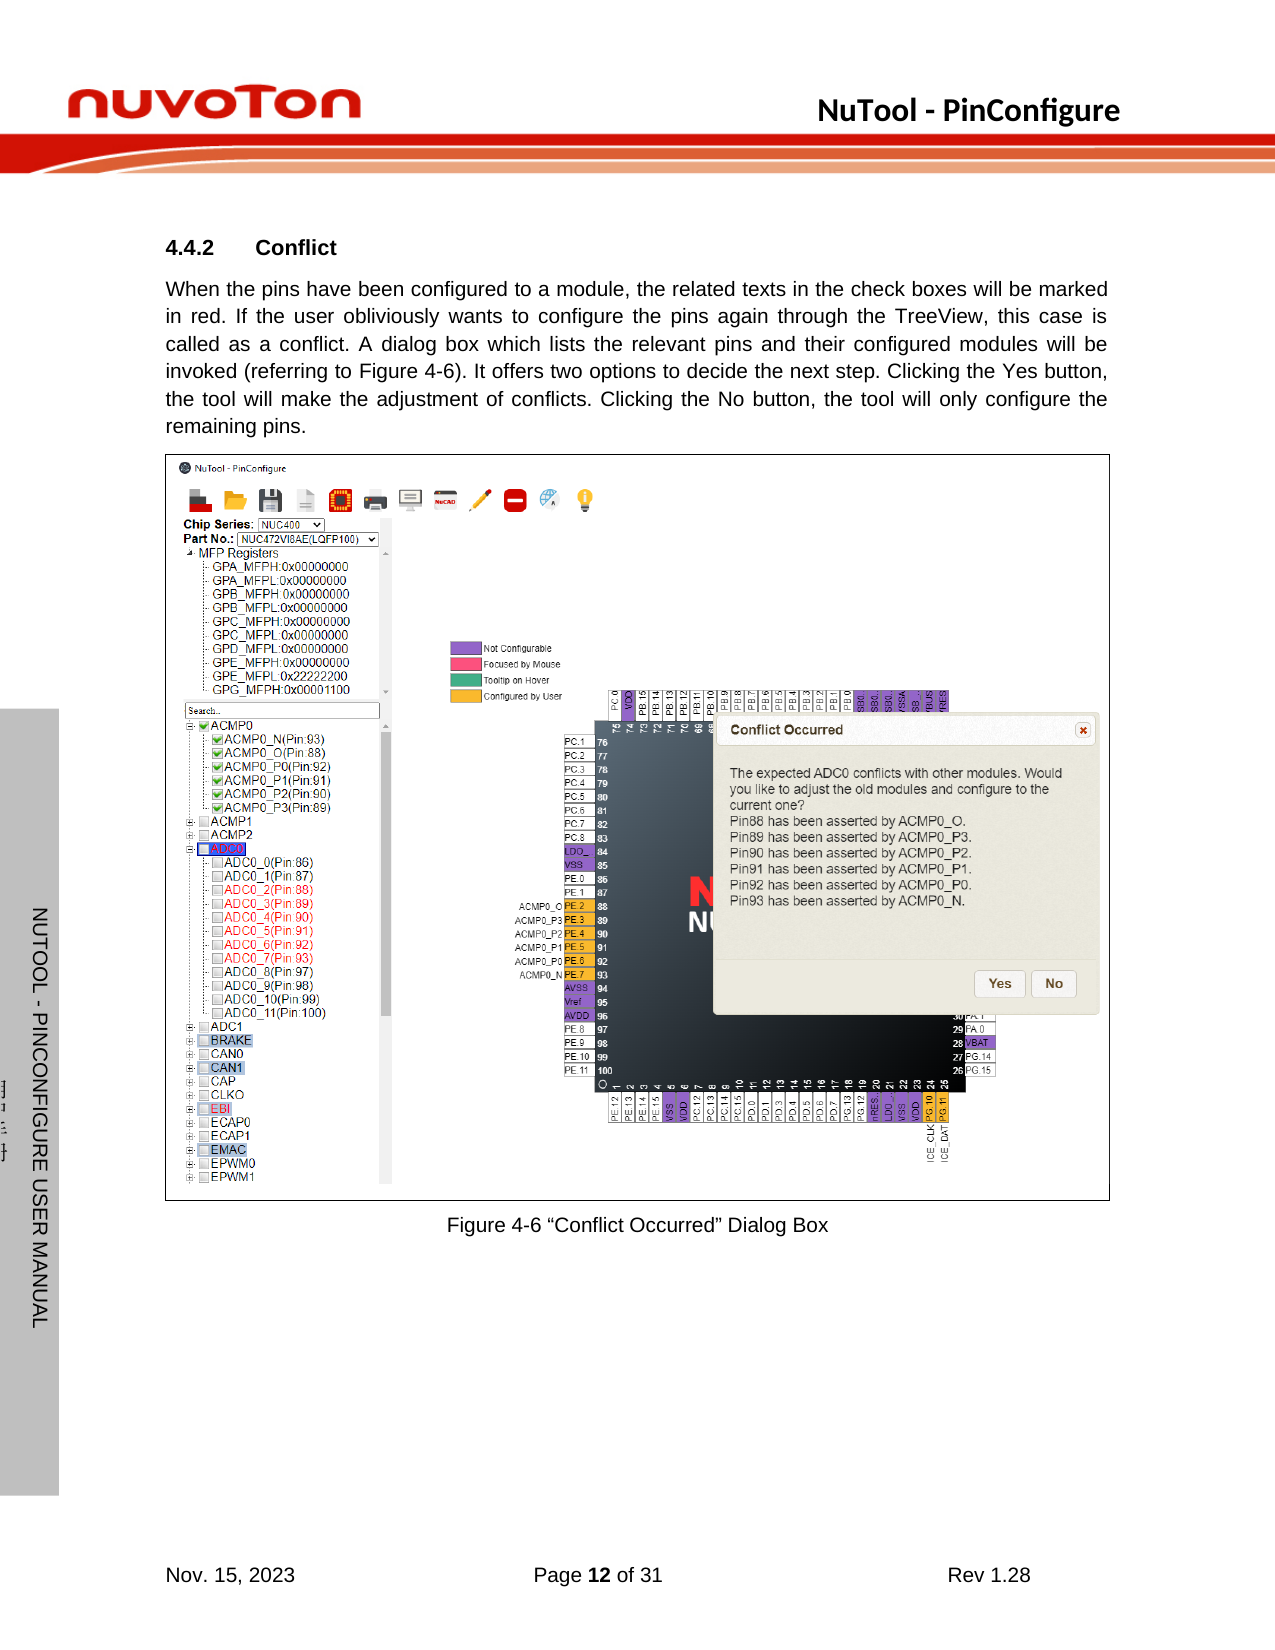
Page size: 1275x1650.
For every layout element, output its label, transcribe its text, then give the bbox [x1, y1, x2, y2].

picture [177, 460, 1110, 1184]
subtitle Conflict [165, 235, 1109, 260]
table_header [166, 455, 1109, 1200]
picture [0, 59, 1275, 201]
